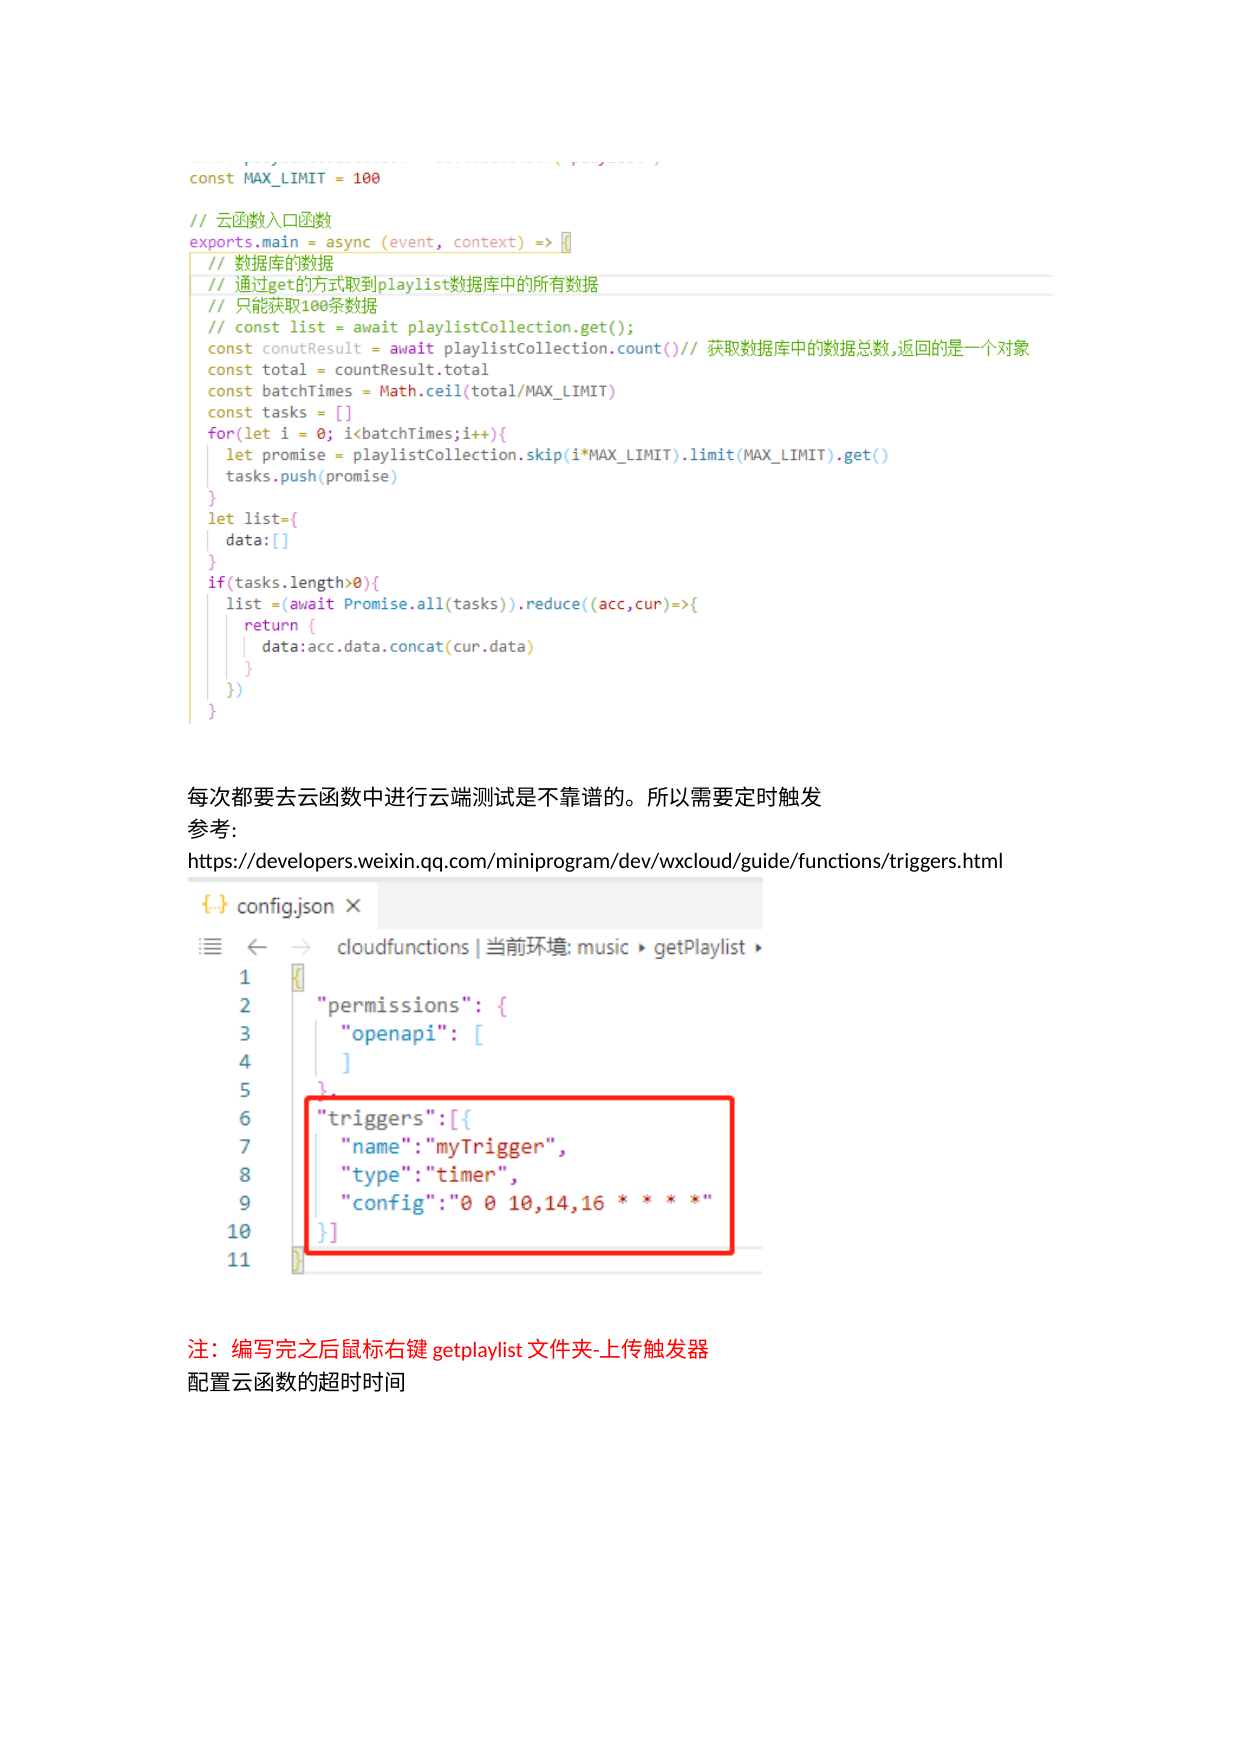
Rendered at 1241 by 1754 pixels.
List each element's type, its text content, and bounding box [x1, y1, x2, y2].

picture [187, 162, 1053, 724]
text https://developers.weixin.qq.com/miniprogram/dev/wxcloud/guide/functions/triggers.html [187, 844, 1053, 877]
text 注：编写完之后鼠标右键getplaylist文件夹-上传触发器 [187, 1332, 1053, 1364]
text 每次都要去云函数中进行云端测试是不靠谱的。所以需要定时触发 [187, 779, 1053, 812]
text 参考: [187, 812, 1053, 844]
text 配置云函数的超时时间 [187, 1364, 1053, 1397]
picture [187, 877, 763, 1306]
